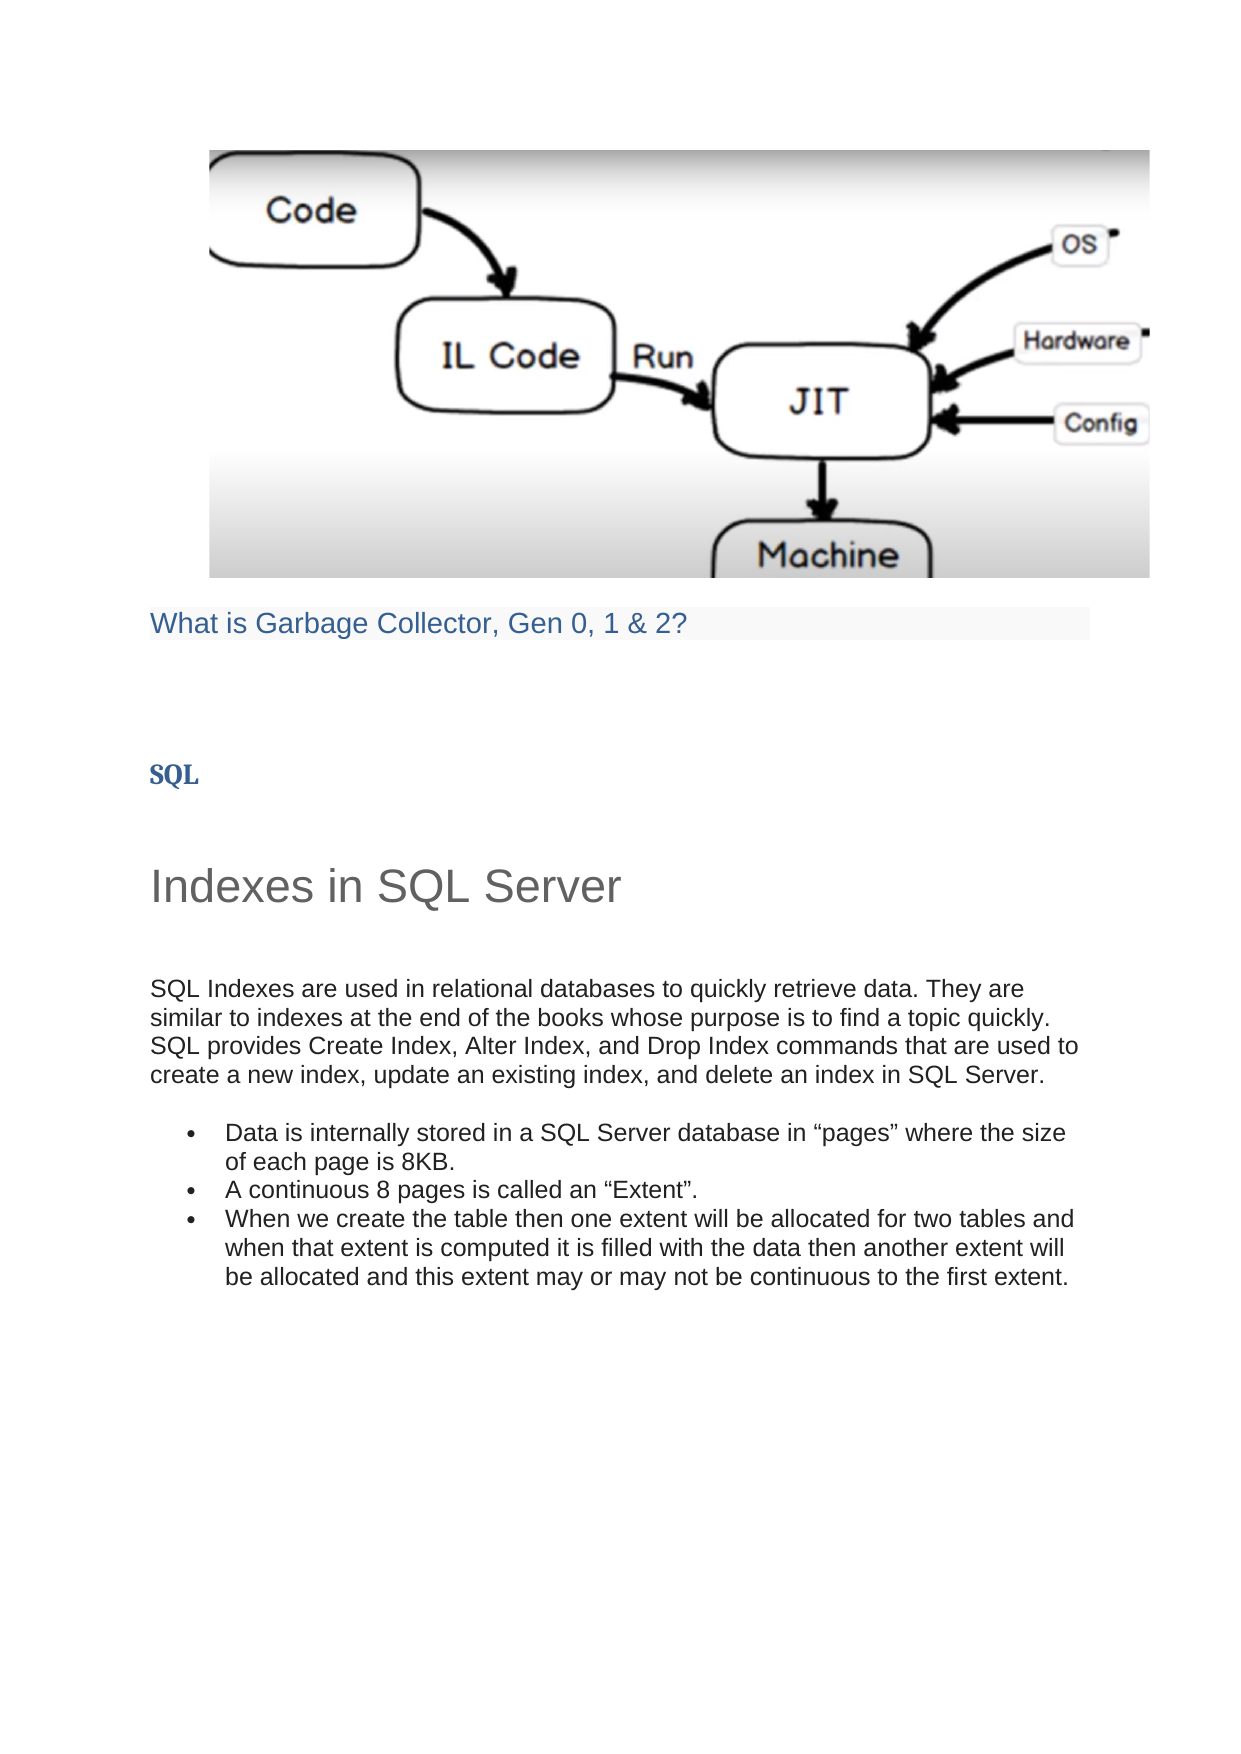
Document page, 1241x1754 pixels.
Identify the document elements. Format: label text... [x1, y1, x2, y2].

picture [209, 150, 1150, 578]
subtitle Indexes in SQL Server [150, 859, 1090, 913]
subtitle SQL [150, 758, 1090, 792]
list Data is internally stored in a SQL Server database in “pages” where the size of each page is 8KB. [187, 1118, 1090, 1176]
list A continuous 8 pages is called an “Extent”. [187, 1176, 1090, 1204]
list When we create the table then one extent will be allocated for two tables and when that extent is computed it is filled with the data then another extent will be allocated and this extent may or may not be continuous to the first extent. [187, 1204, 1090, 1291]
text SQL Indexes are used in relational databases to quickly retrieve data. They are similar to indexes at the end of the books whose purpose is to find a topic quickly. SQL provides Create Index, Alter Index, and Drop Index commands that are used to create a new index, update an existing index, and delete an index in SQL Server. [150, 974, 1090, 1089]
subtitle What is Garbage Collector, Gen 0, 1 & 2? [150, 607, 1090, 640]
